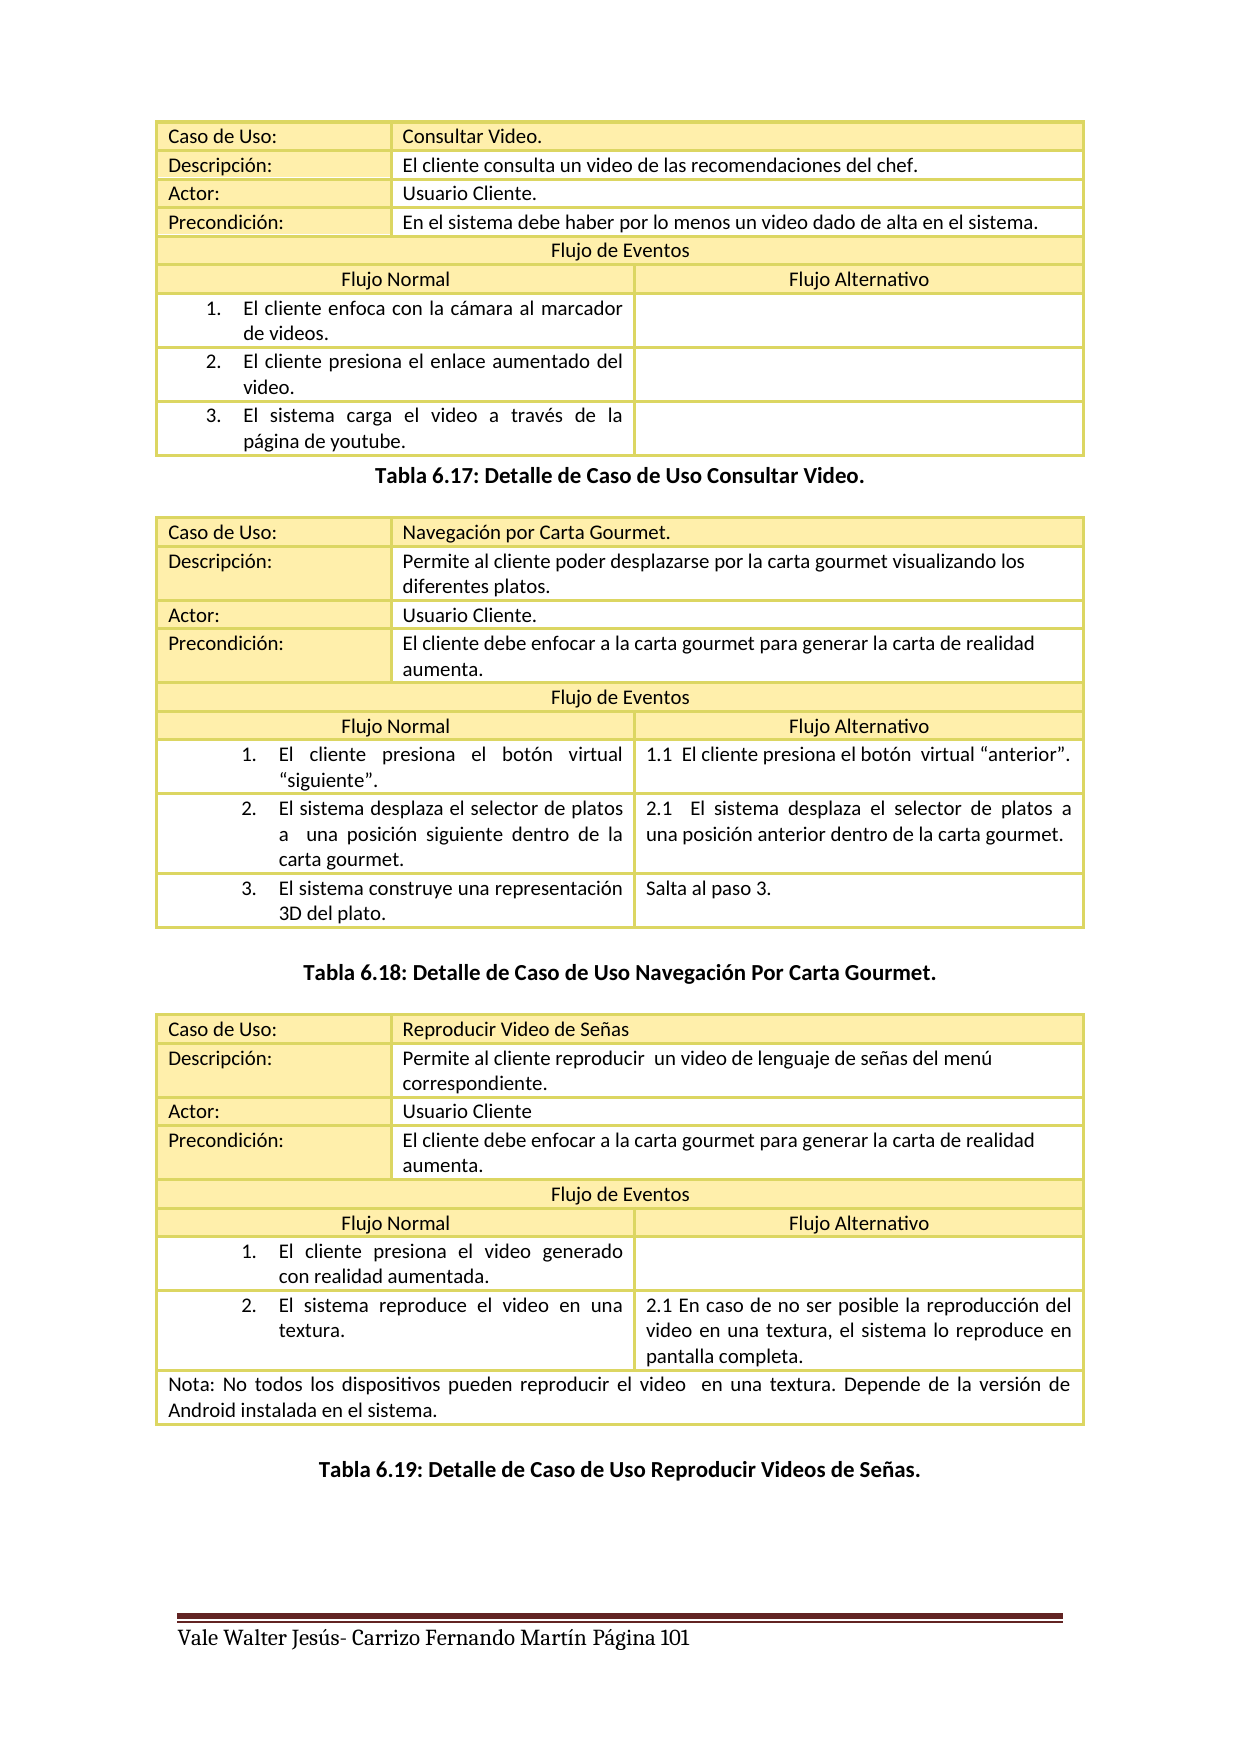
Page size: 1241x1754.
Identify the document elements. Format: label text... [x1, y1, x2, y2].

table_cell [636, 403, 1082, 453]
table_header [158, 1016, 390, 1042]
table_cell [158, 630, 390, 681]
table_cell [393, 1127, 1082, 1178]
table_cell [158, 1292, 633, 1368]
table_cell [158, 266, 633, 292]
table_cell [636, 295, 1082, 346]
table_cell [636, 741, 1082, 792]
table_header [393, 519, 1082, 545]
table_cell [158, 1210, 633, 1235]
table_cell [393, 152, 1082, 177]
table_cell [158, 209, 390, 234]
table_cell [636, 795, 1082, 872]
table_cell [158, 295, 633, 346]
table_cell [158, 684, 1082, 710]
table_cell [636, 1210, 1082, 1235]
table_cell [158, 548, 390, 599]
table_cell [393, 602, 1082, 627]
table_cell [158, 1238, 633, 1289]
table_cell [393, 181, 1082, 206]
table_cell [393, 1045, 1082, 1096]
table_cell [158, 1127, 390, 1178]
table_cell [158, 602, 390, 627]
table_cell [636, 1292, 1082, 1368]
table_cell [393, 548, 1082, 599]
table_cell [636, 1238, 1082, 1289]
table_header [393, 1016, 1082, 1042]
text Tabla 6.18: Detalle de Caso de Uso Navegación Por Carta Gourmet. [177, 929, 1063, 986]
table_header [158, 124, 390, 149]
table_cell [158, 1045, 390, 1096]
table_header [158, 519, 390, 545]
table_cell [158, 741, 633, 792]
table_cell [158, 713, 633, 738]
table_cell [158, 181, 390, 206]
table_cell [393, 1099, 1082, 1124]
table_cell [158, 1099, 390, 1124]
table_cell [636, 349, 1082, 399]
text Tabla 6.17: Detalle de Caso de Uso Consultar Video. [177, 457, 1063, 489]
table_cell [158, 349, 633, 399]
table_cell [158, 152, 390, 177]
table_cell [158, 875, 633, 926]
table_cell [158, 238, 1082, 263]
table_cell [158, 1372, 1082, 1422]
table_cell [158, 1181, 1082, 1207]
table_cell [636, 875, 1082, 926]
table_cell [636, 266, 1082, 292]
text Tabla 6.19: Detalle de Caso de Uso Reproducir Videos de Señas. [177, 1426, 1063, 1483]
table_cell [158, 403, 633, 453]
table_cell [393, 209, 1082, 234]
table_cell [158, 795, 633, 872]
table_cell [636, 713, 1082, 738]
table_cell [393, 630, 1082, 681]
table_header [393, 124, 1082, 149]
